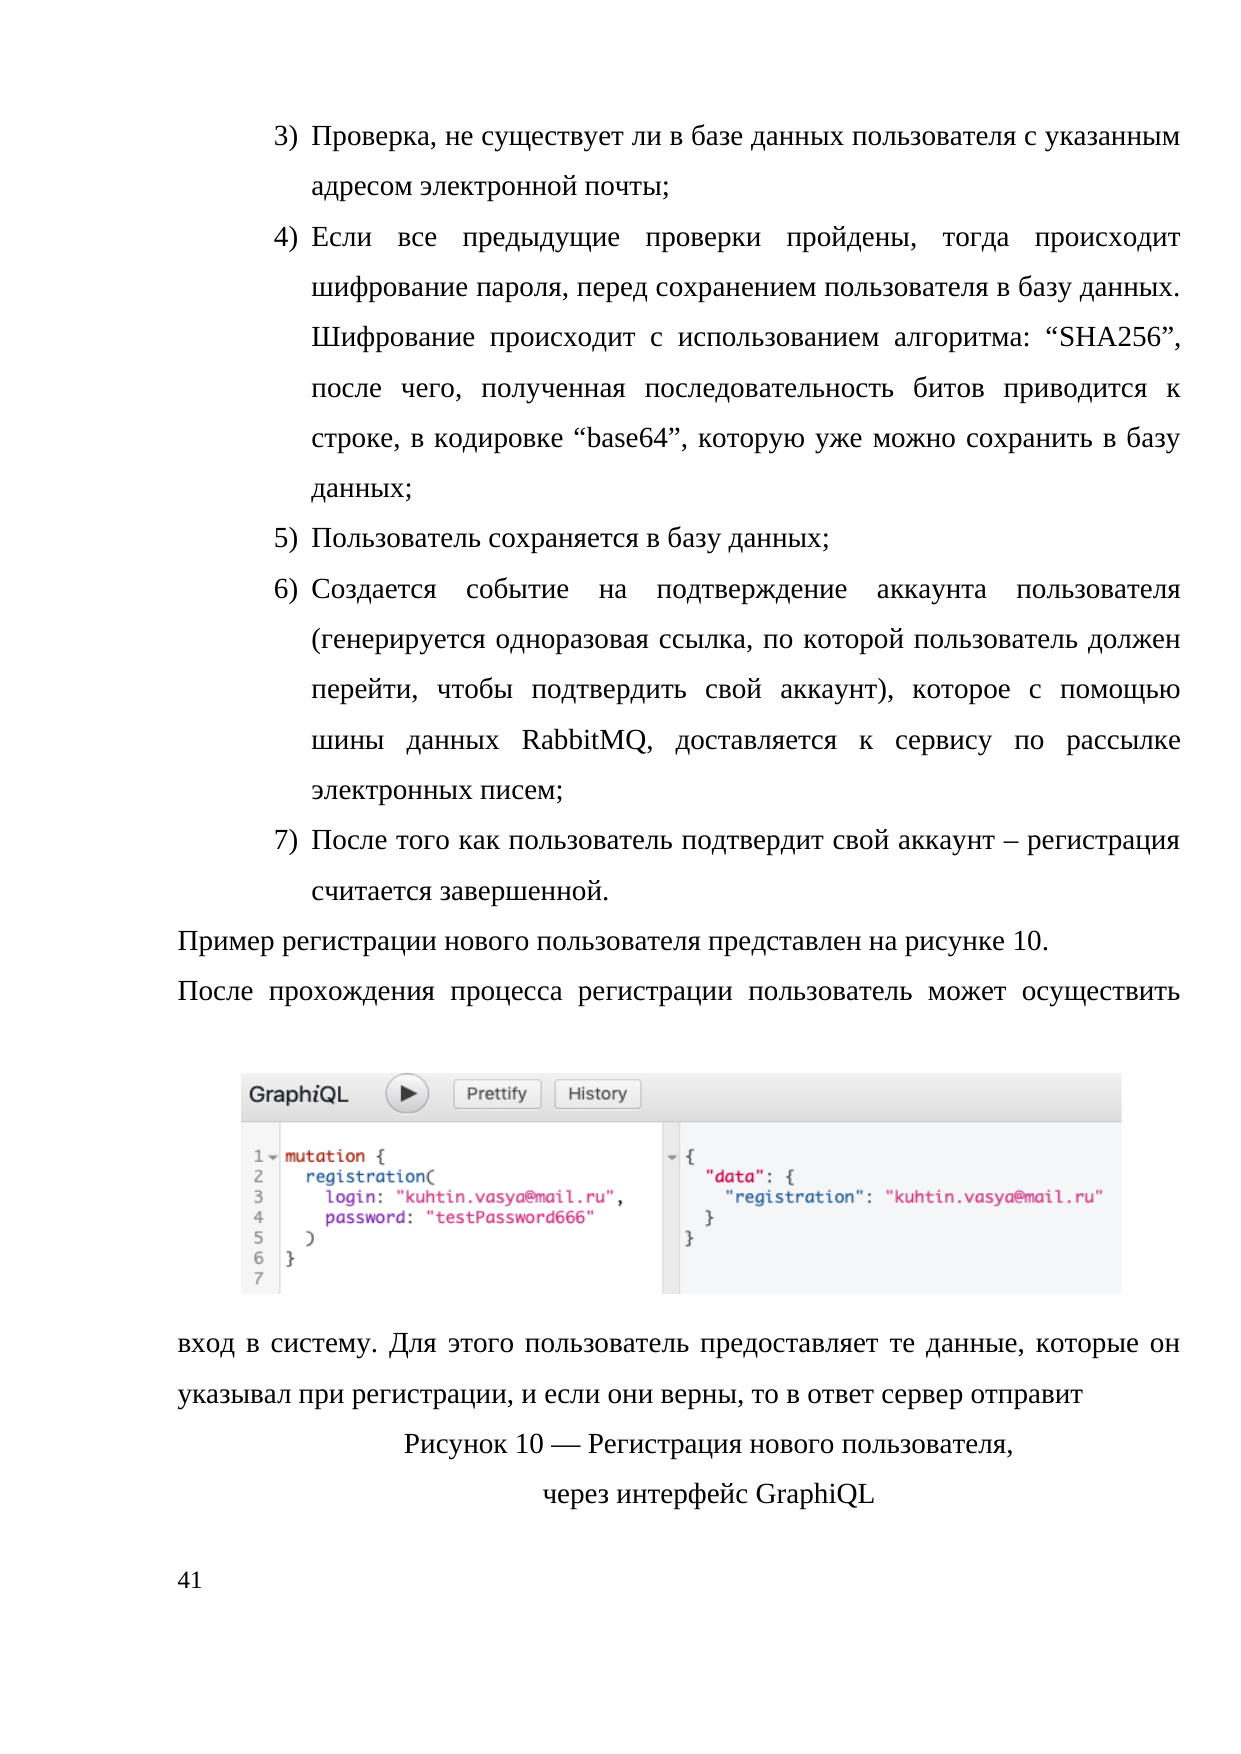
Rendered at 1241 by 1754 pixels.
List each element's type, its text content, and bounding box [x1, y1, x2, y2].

text через интерфейс GraphiQL [177, 1477, 1181, 1510]
picture [241, 1073, 1122, 1294]
list Создается событие на подтверждение аккаунта пользователя (генерируется одноразовая ссылка, по которой пользователь должен перейти, чтобы подтвердить свой аккаунт), которое с помощью шины данных RabbitMQ, доставляется к сервису по рассылке электронных писем; [274, 571, 1181, 806]
list Если все предыдущие проверки пройдены, тогда происходит шифрование пароля, перед сохранением пользователя в базу данных. Шифрование происходит с использованием алгоритма: “SHA256”, после чего, полученная последовательность битов приводится к строке, в кодировке “base64”, которую уже можно сохранить в базу данных; [274, 219, 1181, 504]
list После того как пользователь подтвердит свой аккаунт – регистрация считается завершенной. [274, 822, 1181, 906]
list Пользователь сохраняется в базу данных; [274, 521, 1181, 554]
list Проверка, не существует ли в базе данных пользователя с указанным адресом электронной почты; [274, 118, 1181, 202]
text Пример регистрации нового пользователя представлен на рисунке 10. [177, 923, 1181, 957]
text Рисунок 10 — Регистрация нового пользователя, [177, 1426, 1181, 1460]
